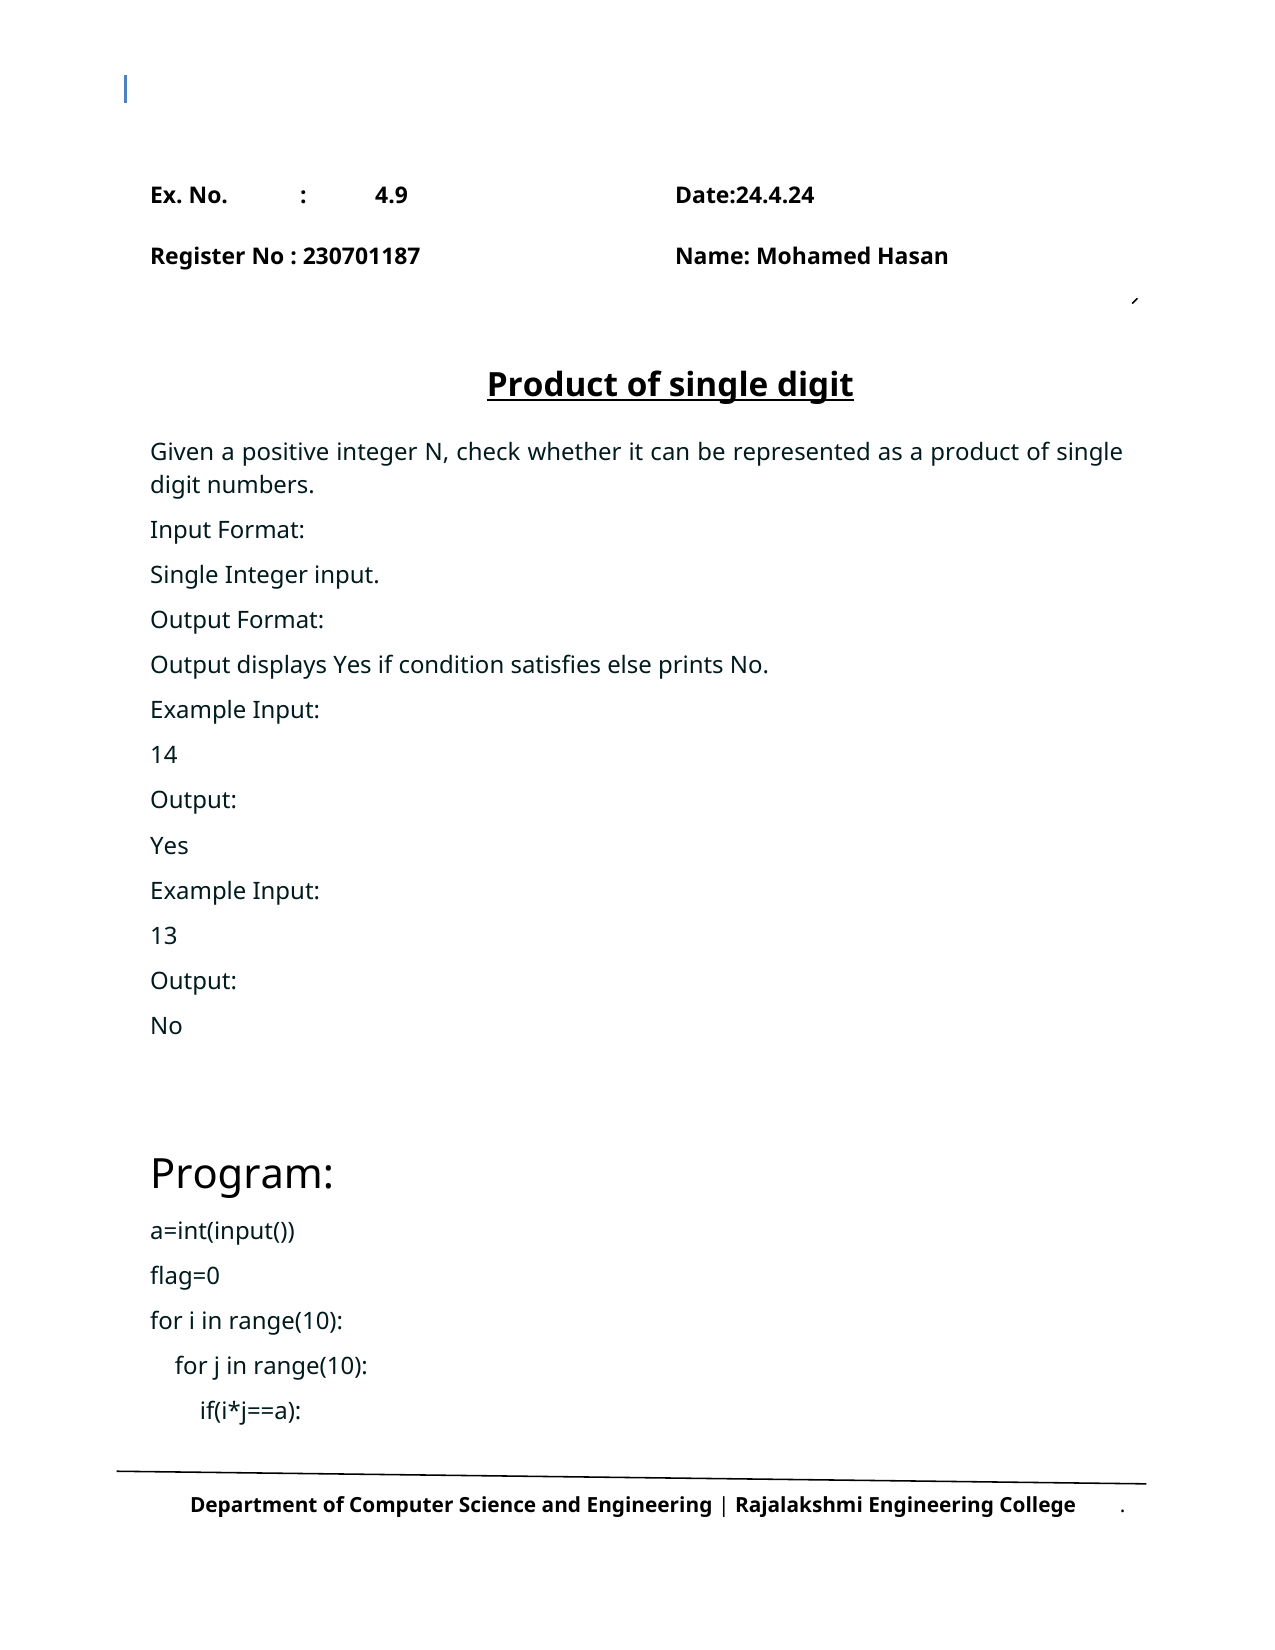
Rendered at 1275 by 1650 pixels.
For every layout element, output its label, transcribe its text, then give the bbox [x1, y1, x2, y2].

text Given a positive integer N, check whether it can be represented as a product of single digit numbers. [150, 435, 1125, 500]
text for i in range(10): [150, 1304, 1125, 1336]
text flag=0 [150, 1258, 1125, 1291]
text 14 [150, 738, 1125, 771]
text Ex. No. : 4.9 Date:24.4.24 [150, 179, 1125, 210]
text Single Integer input. [150, 558, 1125, 590]
text for j in range(10): [150, 1349, 1125, 1381]
text Output: [150, 964, 1125, 996]
text a=int(input()) [150, 1213, 1125, 1246]
text No [150, 1009, 1125, 1041]
text Example Input: [150, 693, 1125, 726]
text Input Format: [150, 513, 1125, 545]
text Register No : 230701187 Name: Mohamed Hasan [150, 239, 1125, 271]
text Product of single digit [216, 360, 1125, 406]
text Output: [150, 783, 1125, 816]
text Yes [150, 828, 1125, 861]
text 13 [150, 919, 1125, 951]
text Example Input: [150, 873, 1125, 906]
text if(i*j==a): [150, 1394, 1125, 1426]
text Output Format: [150, 603, 1125, 636]
text Program: [150, 1144, 1125, 1201]
text Output displays Yes if condition satisfies else prints No. [150, 648, 1125, 681]
